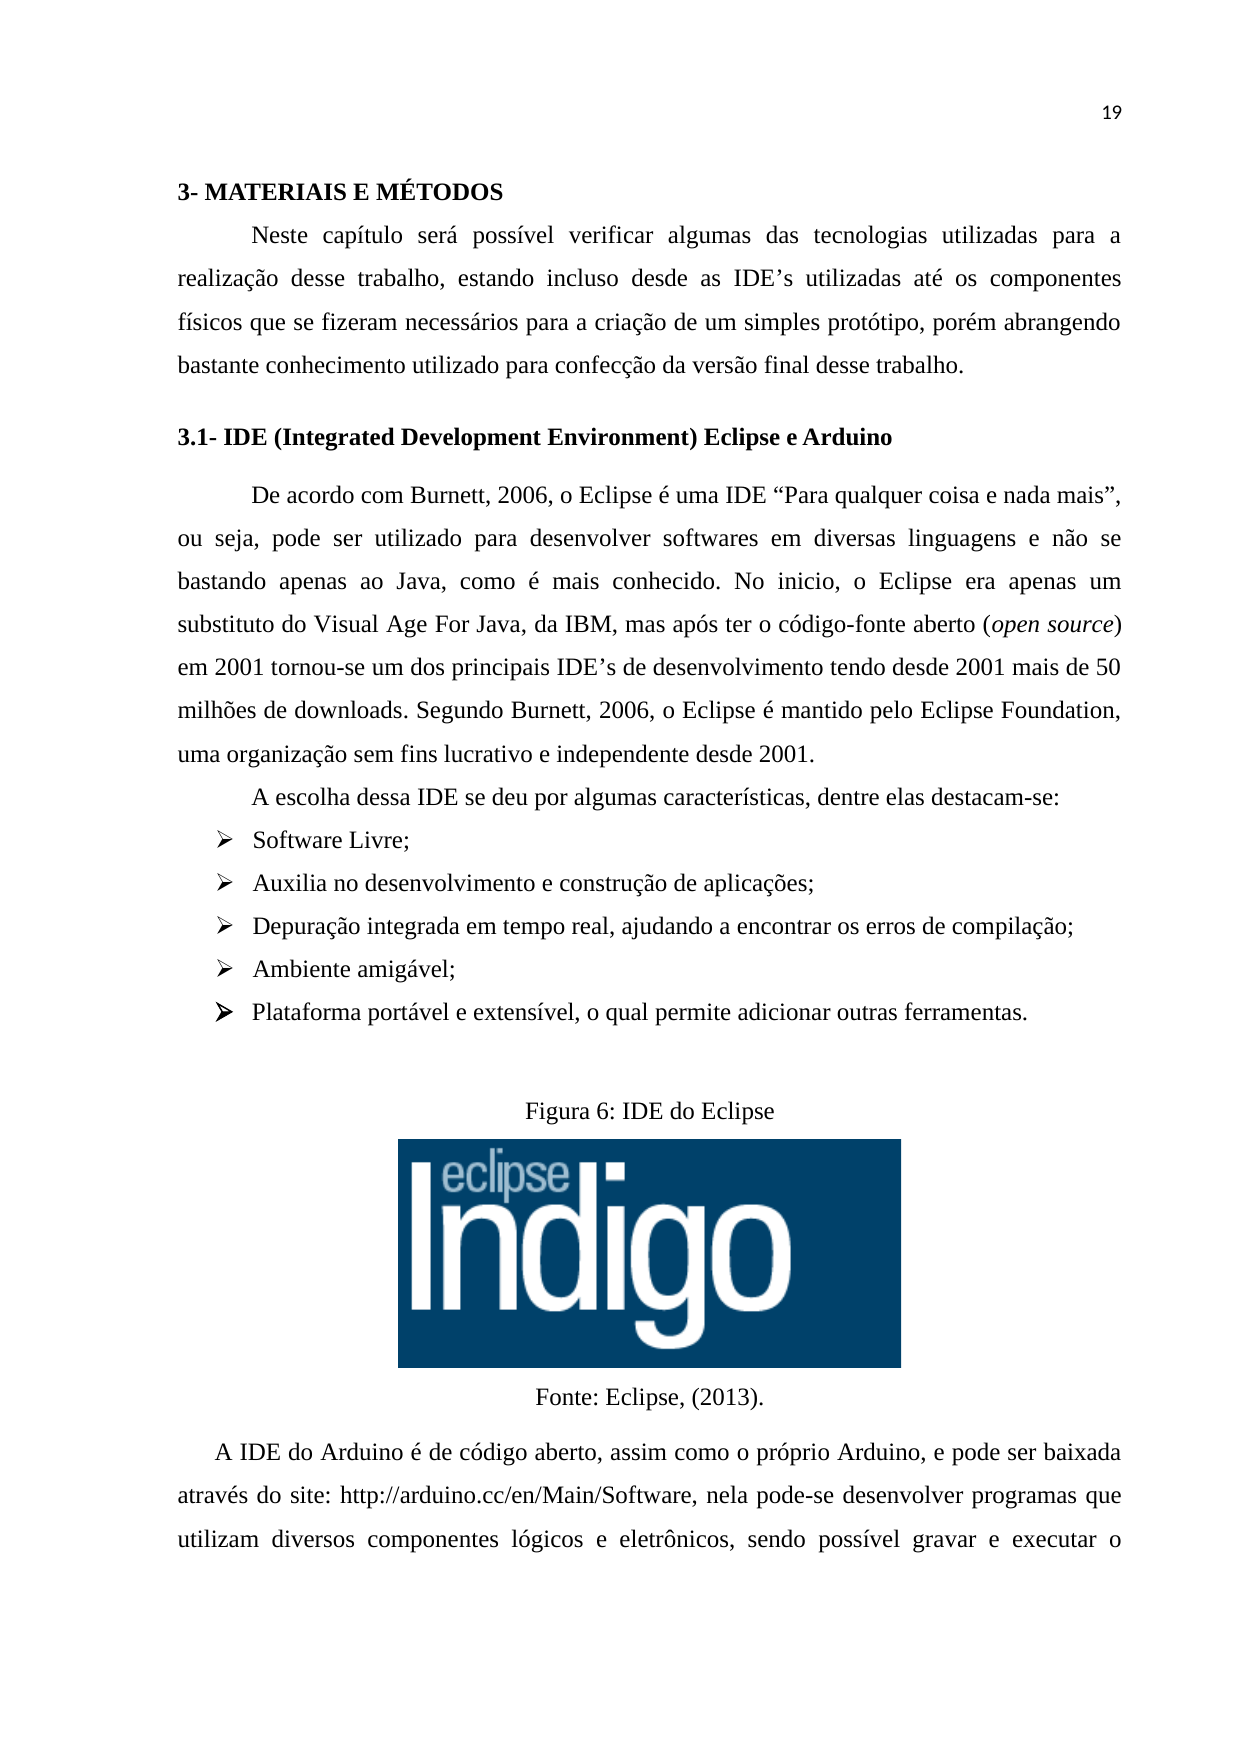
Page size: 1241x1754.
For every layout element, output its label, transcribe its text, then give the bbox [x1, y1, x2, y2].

text 3- MATERIAIS E MÉTODOS [177, 177, 1122, 206]
text 3.1- IDE (Integrated Development Environment) Eclipse e Arduino [689, 422, 1122, 451]
list Ambiente amigável; [215, 954, 1122, 983]
list Plataforma portável e extensível, o qual permite adicionar outras ferramentas. [214, 997, 1122, 1026]
list Auxilia no desenvolvimento e construção de aplicações; [215, 868, 1122, 897]
list Depuração integrada em tempo real, ajudando a encontrar os erros de compilação; [215, 911, 1122, 940]
text Fonte: Eclipse, (2013). [177, 1382, 1122, 1411]
picture [398, 1139, 902, 1368]
text De acordo com Burnett, 2006, o Eclipse é uma IDE “Para qualquer coisa e nada mais”, ou seja, pode ser utilizado para desenvolver softwares em diversas linguagens e não se bastando apenas ao Java, como é mais conhecido. No inicio, o Eclipse era apenas um substituto do Visual Age For Java, da IBM, mas após ter o código-fonte aberto (open source) em 2001 tornou-se um dos principais IDE’s de desenvolvimento tendo desde 2001 mais de 50 milhões de downloads. Segundo Burnett, 2006, o Eclipse é mantido pelo Eclipse Foundation, uma organização sem fins lucrativo e independente desde 2001. [177, 480, 1122, 767]
text Figura 6: IDE do Eclipse [177, 1096, 1122, 1125]
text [177, 1437, 1122, 1552]
text A escolha dessa IDE se deu por algumas características, dentre elas destacam-se: [177, 782, 1122, 811]
list Software Livre; [215, 825, 1122, 854]
text Neste capítulo será possível verificar algumas das tecnologias utilizadas para a realização desse trabalho, estando incluso desde as IDE’s utilizadas até os componentes físicos que se fizeram necessários para a criação de um simples protótipo, porém abrangendo bastante conhecimento utilizado para confecção da versão final desse trabalho. [177, 220, 1122, 378]
